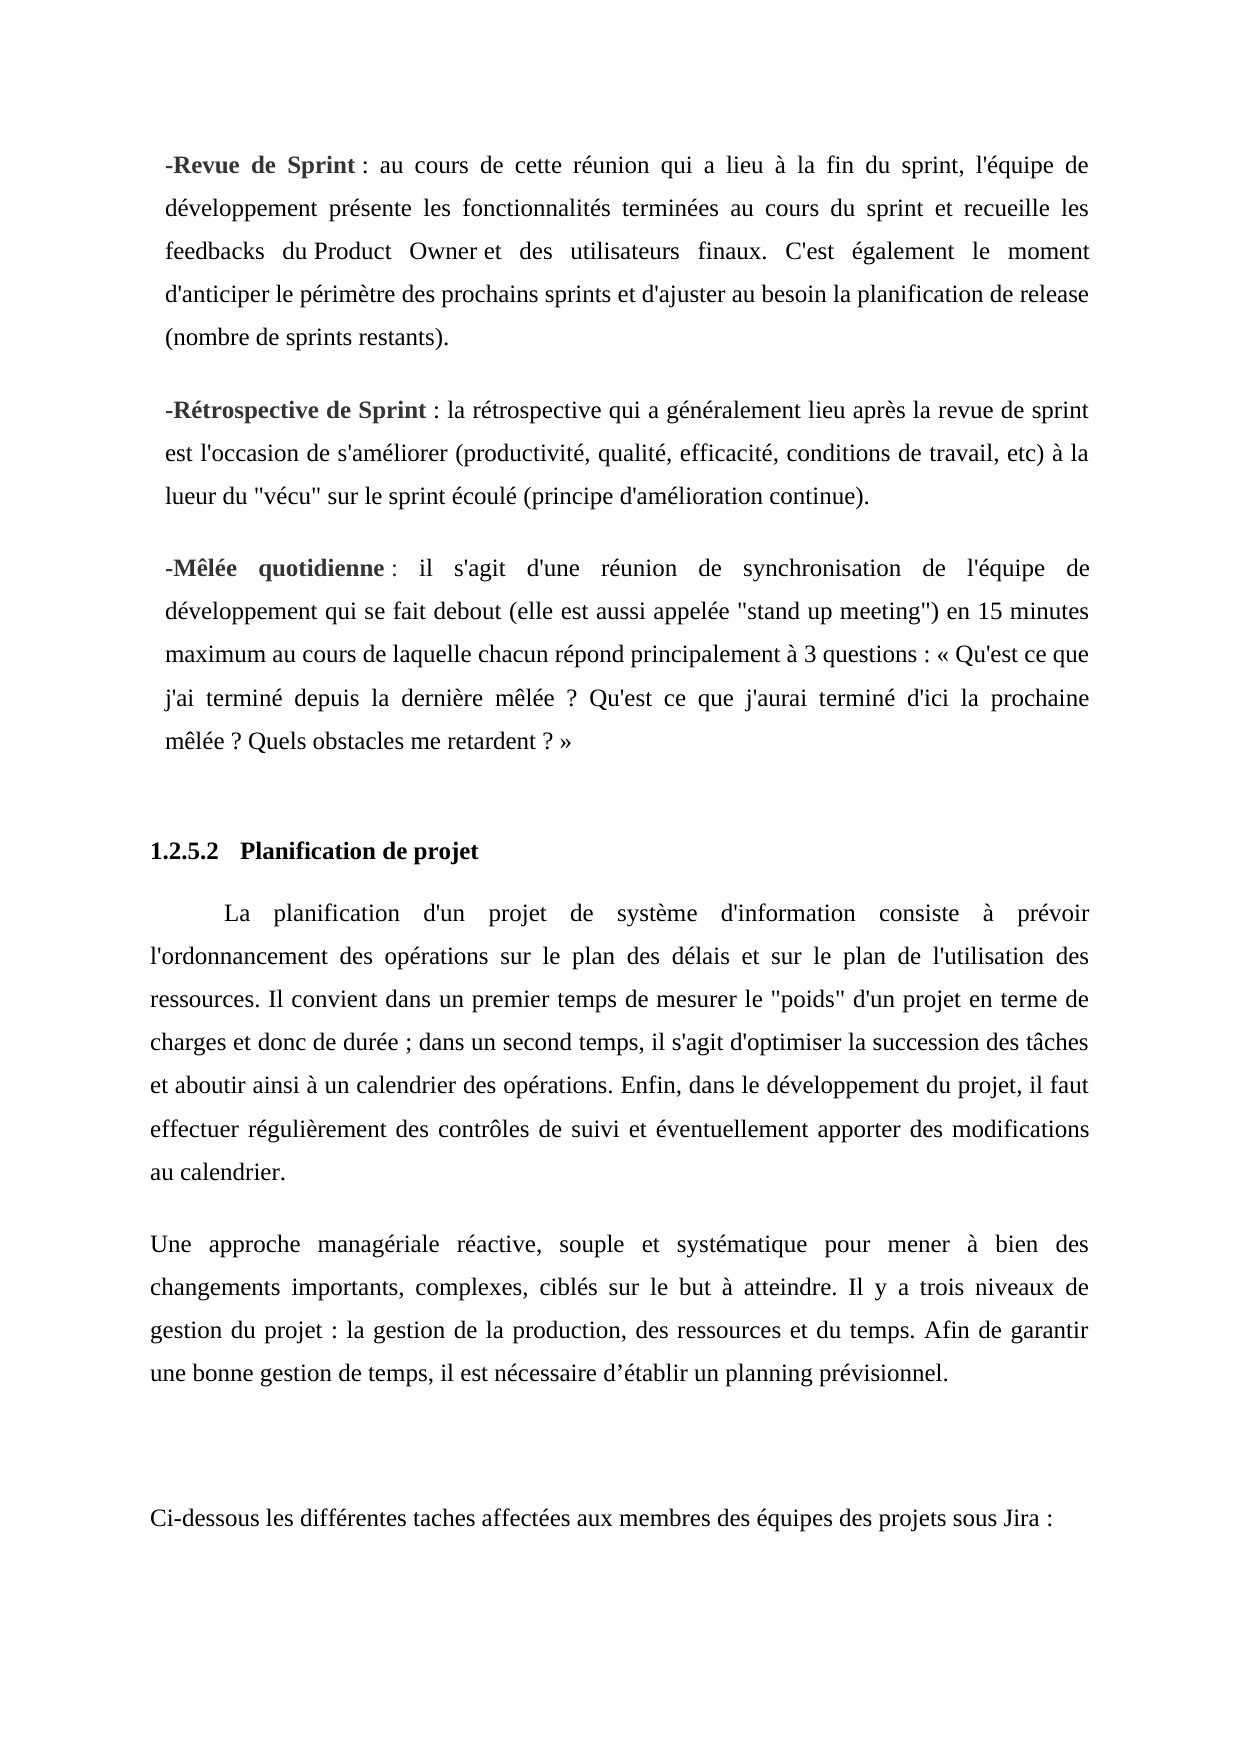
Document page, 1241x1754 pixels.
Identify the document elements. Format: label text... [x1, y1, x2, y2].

text Ci-dessous les différentes taches affectées aux membres des équipes des projets sous Jira : [150, 1503, 1090, 1532]
text Une approche managériale réactive, souple et systématique pour mener à bien des changements importants, complexes, ciblés sur le but à atteindre. Il y a trois niveaux de gestion du projet : la gestion de la production, des ressources et du temps. Afin de garantir une bonne gestion de temps, il est nécessaire d’établir un planning prévisionnel. [150, 1229, 1090, 1387]
text -Revue de Sprint : au cours de cette réunion qui a lieu à la fin du sprint, l'équipe de développement présente les fonctionnalités terminées au cours du sprint et recueille les feedbacks du Product Owner et des utilisateurs finaux. C'est également le moment d'anticiper le périmètre des prochains sprints et d'ajuster au besoin la planification de release (nombre de sprints restants). [165, 150, 1090, 351]
text La planification d'un projet de système d'information consiste à prévoir l'ordonnancement des opérations sur le plan des délais et sur le plan de l'utilisation des ressources. Il convient dans un premier temps de mesurer le "poids" d'un projet en terme de charges et donc de durée ; dans un second temps, il s'agit d'optimiser la succession des tâches et aboutir ainsi à un calendrier des opérations. Enfin, dans le développement du projet, il faut effectuer régulièrement des contrôles de suivi et éventuellement apporter des modifications au calendrier. [150, 898, 1090, 1186]
text -Rétrospective de Sprint : la rétrospective qui a généralement lieu après la revue de sprint est l'occasion de s'améliorer (productivité, qualité, efficacité, conditions de travail, etc) à la lueur du "vécu" sur le sprint écoulé (principe d'amélioration continue). [165, 395, 1090, 510]
text -Mêlée quotidienne : il s'agit d'une réunion de synchronisation de l'équipe de développement qui se fait debout (elle est aussi appelée "stand up meeting") en 15 minutes maximum au cours de laquelle chacun répond principalement à 3 questions : « Qu'est ce que j'ai terminé depuis la dernière mêlée ? Qu'est ce que j'aurai terminé d'ici la prochaine mêlée ? Quels obstacles me retardent ? » [165, 553, 1090, 754]
subtitle Planification de projet [150, 836, 1090, 865]
